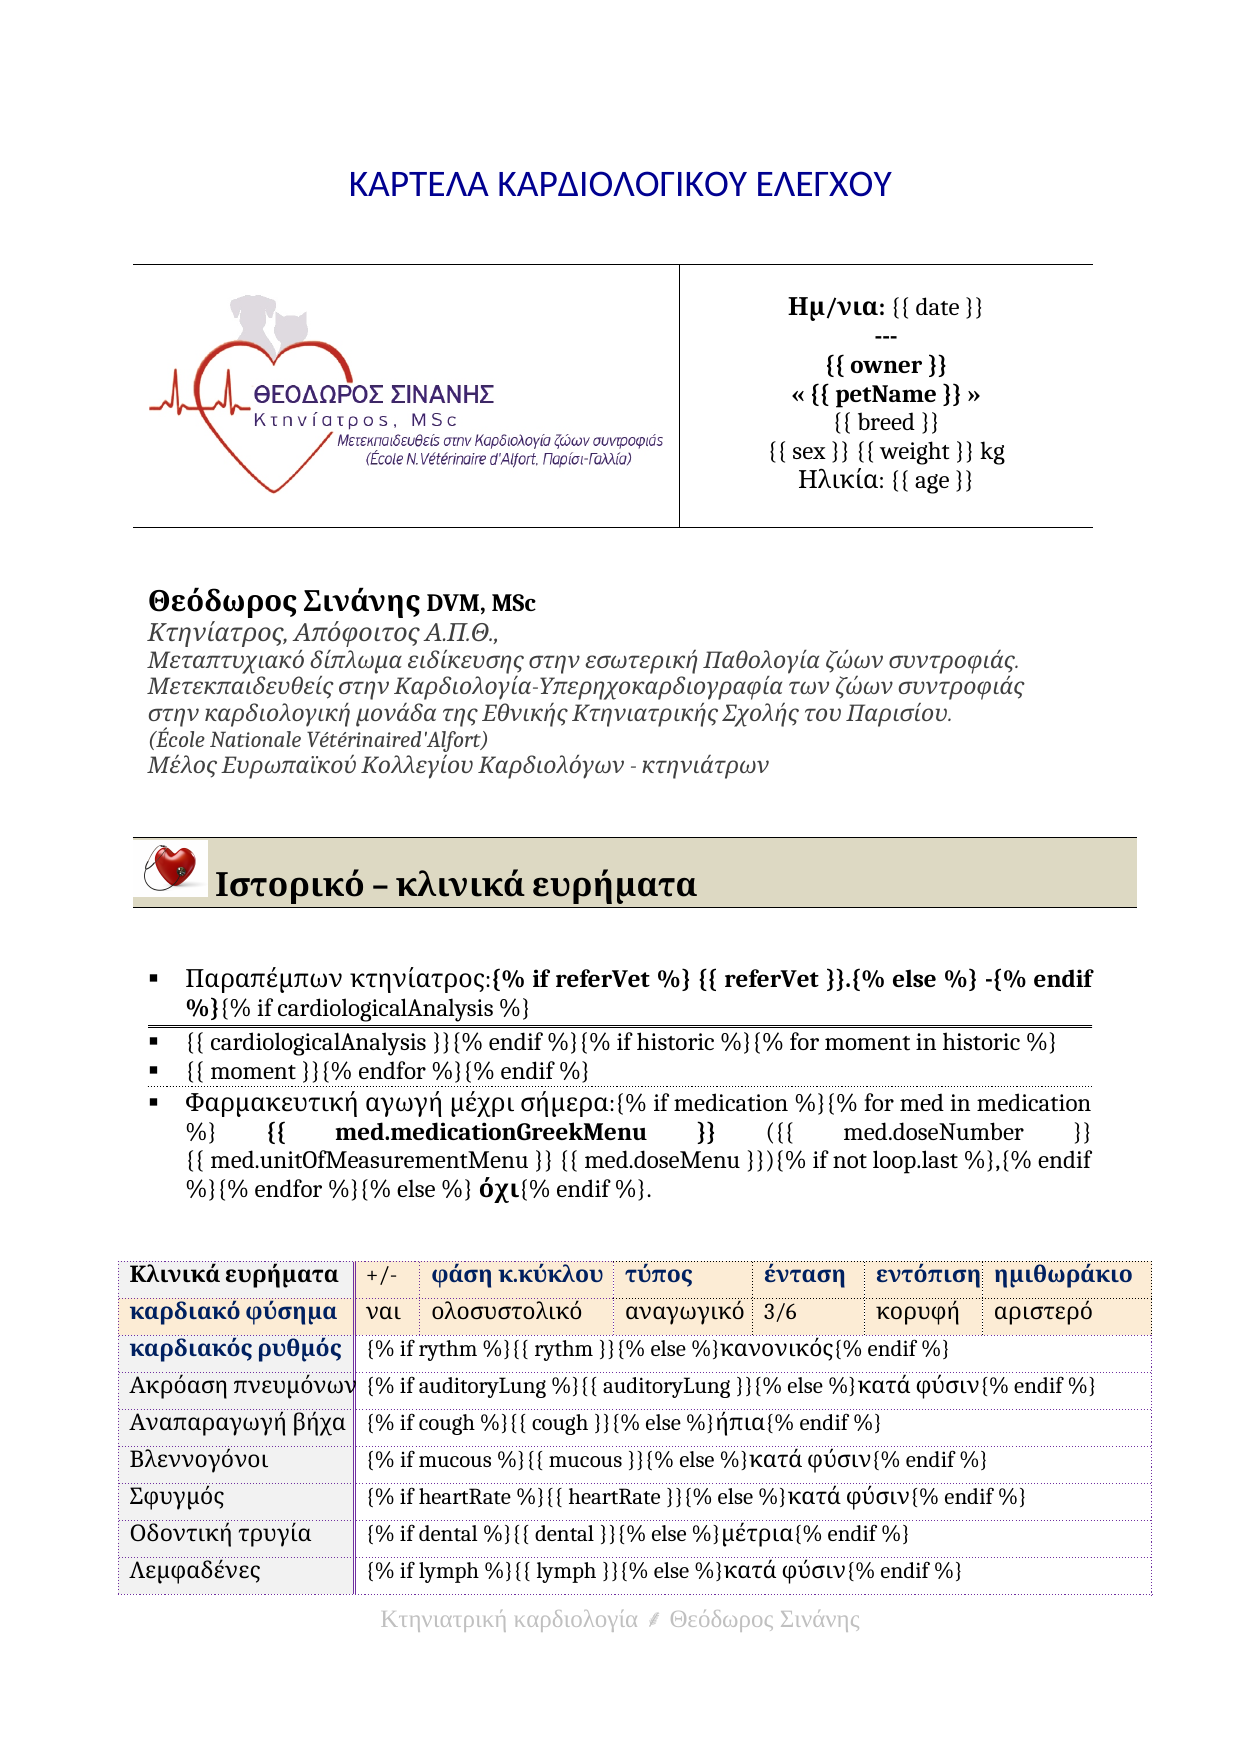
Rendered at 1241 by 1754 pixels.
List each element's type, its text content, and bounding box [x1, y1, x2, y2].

text (École Nationale Vétérinaired'Alfort) [148, 727, 1092, 753]
table_cell Σφυγμός [118, 1483, 353, 1520]
subtitle ΚΑΡΤΕΛΑ καρδιολογικου ελεγχου [148, 160, 1092, 206]
text Ιστορικό – κλινικά ευρήματα [133, 838, 1137, 907]
table_header φάση κ.κύκλου [420, 1261, 613, 1298]
table_cell Βλεννογόνοι [118, 1446, 353, 1483]
picture [132, 840, 208, 897]
list {{ moment }}{% endfor %}{% endif %} [148, 1057, 1092, 1086]
text Μετεκπαιδευθείς στην Καρδιολογία-Υπερηχοκαρδιογραφία των ζώων συντροφιάς [148, 674, 1092, 700]
table_cell {% if auditoryLung %}{{ auditoryLung }}{% else %}κατά φύσιν{% endif %} [356, 1372, 1152, 1409]
table_cell Οδοντική τρυγία [118, 1520, 353, 1557]
table_cell ολοσυστολικό [420, 1298, 613, 1335]
table_cell {% if dental %}{{ dental }}{% else %}μέτρια{% endif %} [356, 1520, 1152, 1557]
table_cell κορυφή [865, 1298, 982, 1335]
list Παραπέμπων κτηνίατρος:{% if referVet %} {{ referVet }}.{% else %} -{% endif %}{% if cardiologicalAnalysis %} [148, 965, 1092, 1025]
table_cell Λεμφαδένες [118, 1557, 353, 1594]
text Μέλος Ευρωπαϊκού Κολλεγίου Καρδιολόγων - κτηνιάτρων [148, 753, 1092, 779]
table_cell {% if lymph %}{{ lymph }}{% else %}κατά φύσιν{% endif %} [356, 1557, 1152, 1594]
table_header τύπος [614, 1261, 753, 1298]
table_header Κλινικά ευρήματα [118, 1261, 354, 1298]
text στην καρδιολογική μονάδα της Εθνικής Κτηνιατρικής Σχολής του Παρισίου. [148, 700, 1092, 727]
table_cell ναι [356, 1298, 420, 1335]
table_cell αριστερό [983, 1298, 1152, 1335]
table_header ένταση [753, 1261, 864, 1298]
table_header +/- [356, 1261, 420, 1298]
table_header Ημ/νια: {{ date }} --- {{ owner }} « {{ petName }} » {{ breed }} {{ sex }} {{ weight }} kg Ηλικία: {{ age }} [680, 265, 1093, 527]
picture [149, 292, 664, 499]
table_cell {% if rythm %}{{ rythm }}{% else %}κανονικός{% endif %} [356, 1335, 1152, 1372]
table_header ημιθωράκιο [983, 1261, 1152, 1298]
text Θεόδωρος Σινάνης DVM, MSc [148, 585, 1092, 619]
table_header εντόπιση [865, 1261, 982, 1298]
table_cell καρδιακό φύσημα [118, 1298, 353, 1335]
table_cell Ακρόαση πνευμόνων [118, 1372, 353, 1409]
table_cell {% if mucous %}{{ mucous }}{% else %}κατά φύσιν{% endif %} [356, 1446, 1152, 1483]
table_cell Αναπαραγωγή βήχα [118, 1409, 353, 1446]
table_cell καρδιακός ρυθμός [118, 1335, 353, 1372]
table_cell {% if heartRate %}{{ heartRate }}{% else %}κατά φύσιν{% endif %} [356, 1483, 1152, 1520]
text Κτηνίατρος, Απόφοιτος Α.Π.Θ., [148, 619, 1092, 648]
text Μεταπτυχιακό δίπλωμα ειδίκευσης στην εσωτερική Παθολογία ζώων συντροφιάς. [148, 648, 1092, 674]
table_cell {% if cough %}{{ cough }}{% else %}ήπια{% endif %} [356, 1409, 1152, 1446]
list {{ cardiologicalAnalysis }}{% endif %}{% if historic %}{% for moment in historic %} [148, 1028, 1092, 1057]
table_header [133, 265, 679, 527]
table_cell αναγωγικό [614, 1298, 753, 1335]
list Φαρμακευτική αγωγή μέχρι σήμερα:{% if medication %}{% for med in medication %} {{ med.medicationGreekMenu }} ({{ med.doseNumber }} {{ med.unitOfMeasurementMenu }} {{ med.doseMenu }}){% if not loop.last %},{% endif %}{% endfor %}{% else %} όχι{% endif %}. [148, 1086, 1092, 1204]
table_cell 3/6 [753, 1298, 864, 1335]
